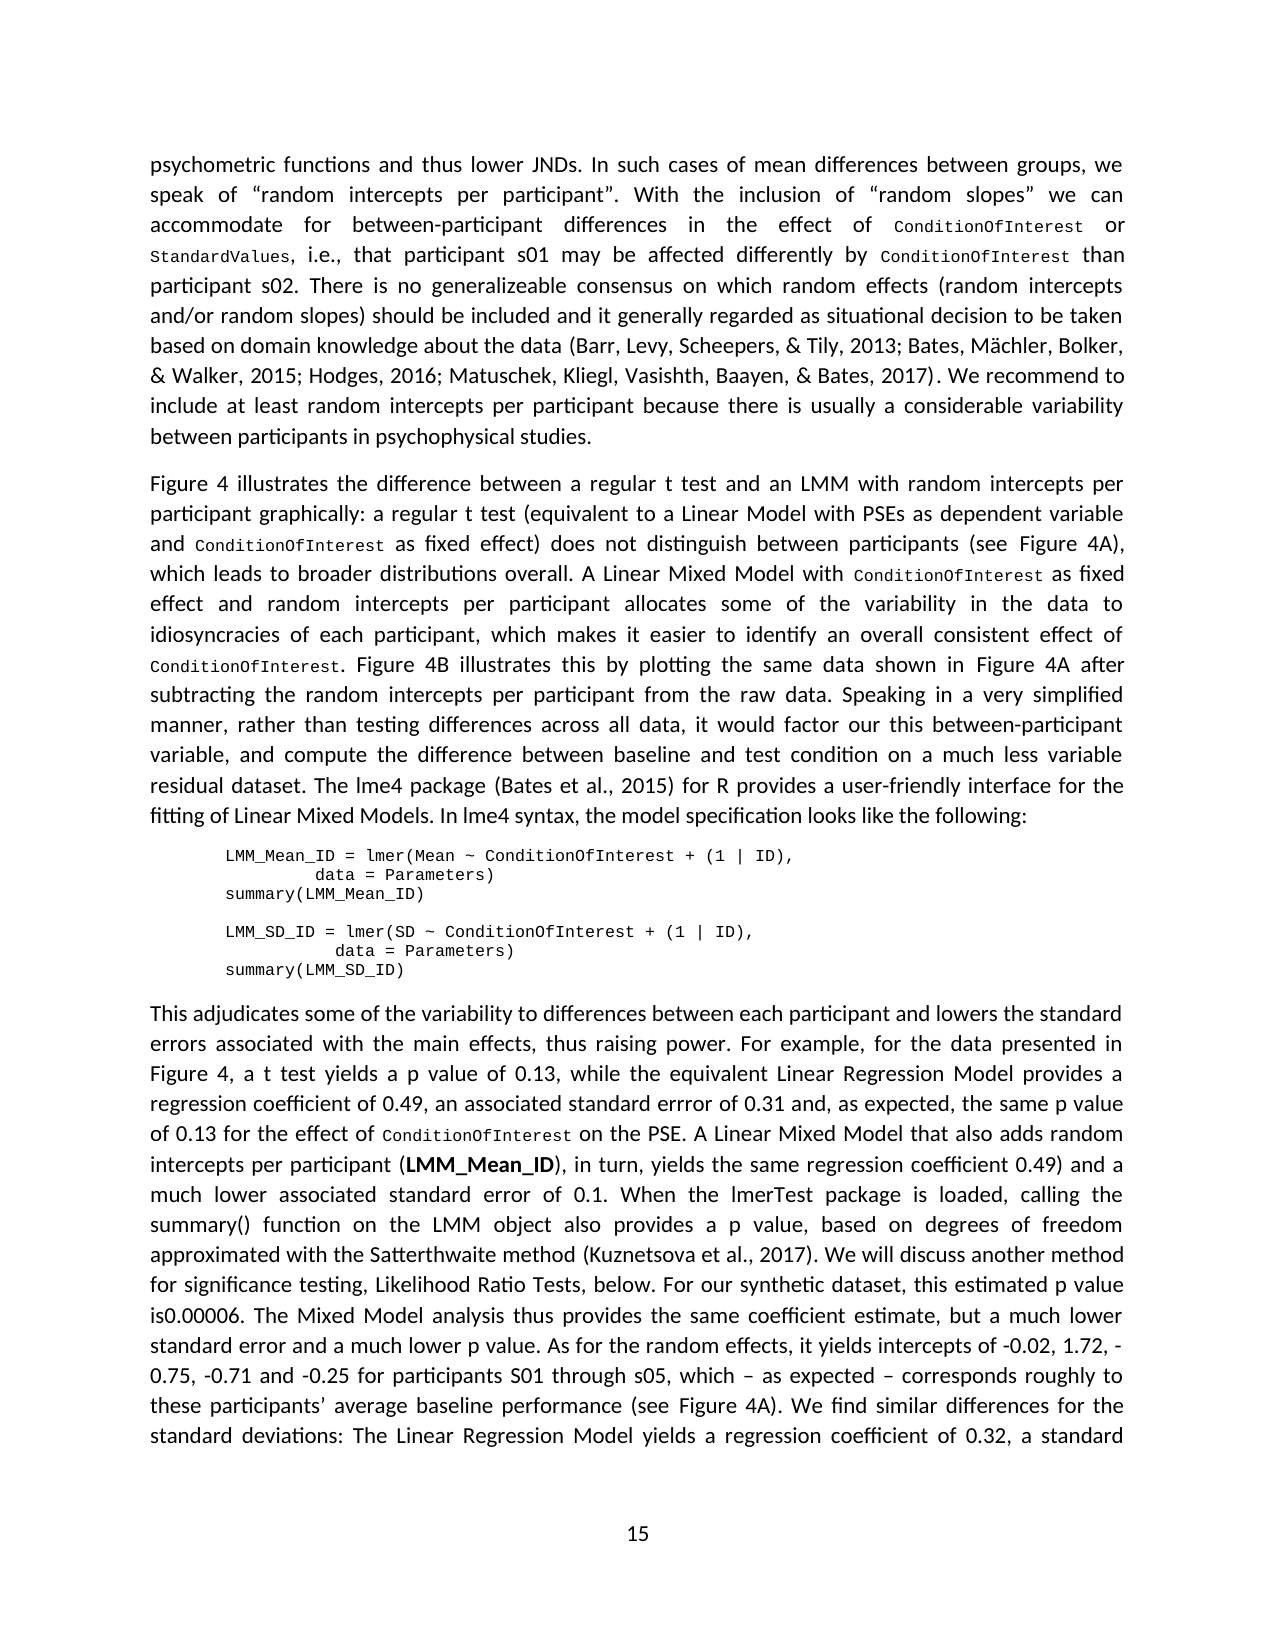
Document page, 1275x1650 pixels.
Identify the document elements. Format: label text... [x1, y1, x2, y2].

text data = Parameters) [225, 867, 1125, 886]
text Figure 4 illustrates the difference between a regular t test and an LMM with random intercepts per participant graphically: a regular t test (equivalent to a Linear Model with PSEs as dependent variable and ConditionOfInterest as fixed effect) does not distinguish between participants (see Figure 4A), which leads to broader distributions overall. A Linear Mixed Model with ConditionOfInterest as fixed effect and random intercepts per participant allocates some of the variability in the data to idiosyncracies of each participant, which makes it easier to identify an overall consistent effect of ConditionOfInterest. Figure 4B illustrates this by plotting the same data shown in Figure 4A after subtracting the random intercepts per participant from the raw data. Speaking in a very simplified manner, rather than testing differences across all data, it would factor our this between-participant variable, and compute the difference between baseline and test condition on a much less variable residual dataset. The lme4 package (Bates et al., 2015) for R provides a user-friendly interface for the fitting of Linear Mixed Models. In lme4 syntax, the model specification looks like the following: [150, 469, 1125, 829]
text summary(LMM_Mean_ID) [225, 886, 1125, 904]
text LMM_SD_ID = lmer(SD ~ ConditionOfInterest + (1 | ID), [225, 923, 1125, 942]
text data = Parameters) [225, 942, 1125, 961]
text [150, 999, 1125, 1450]
text LMM_Mean_ID = lmer(Mean ~ ConditionOfInterest + (1 | ID), [225, 848, 1125, 867]
text summary(LMM_SD_ID) [225, 961, 1125, 980]
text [150, 150, 1125, 450]
